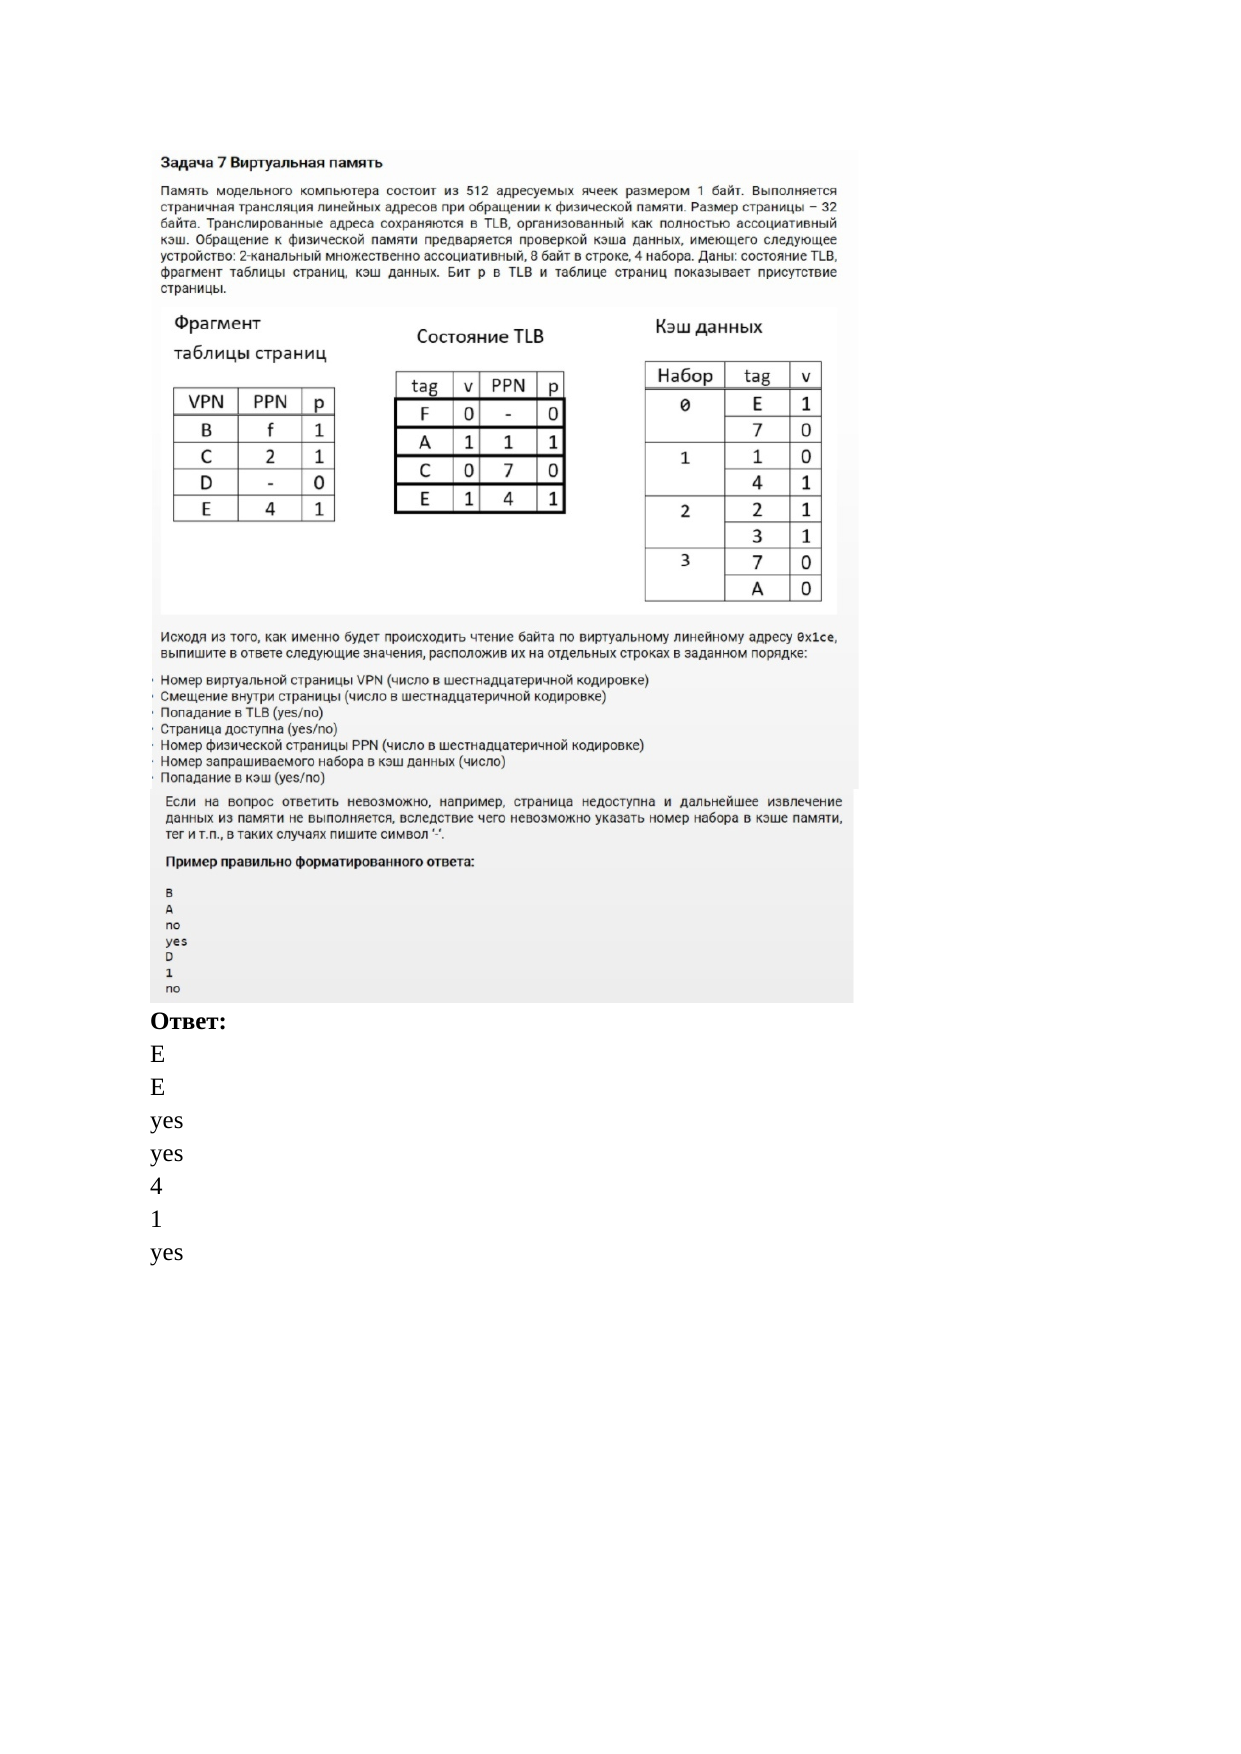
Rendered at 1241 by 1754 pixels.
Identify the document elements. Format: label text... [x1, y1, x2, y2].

text yes [150, 1138, 1090, 1167]
text yes [150, 1237, 1090, 1266]
text 4 [150, 1171, 1090, 1200]
text Ответ: [150, 1006, 1090, 1035]
text 1 [150, 1204, 1090, 1233]
text E [150, 1072, 1090, 1101]
picture [150, 150, 859, 1003]
text yes [150, 1105, 1090, 1134]
text E [150, 1039, 1090, 1068]
